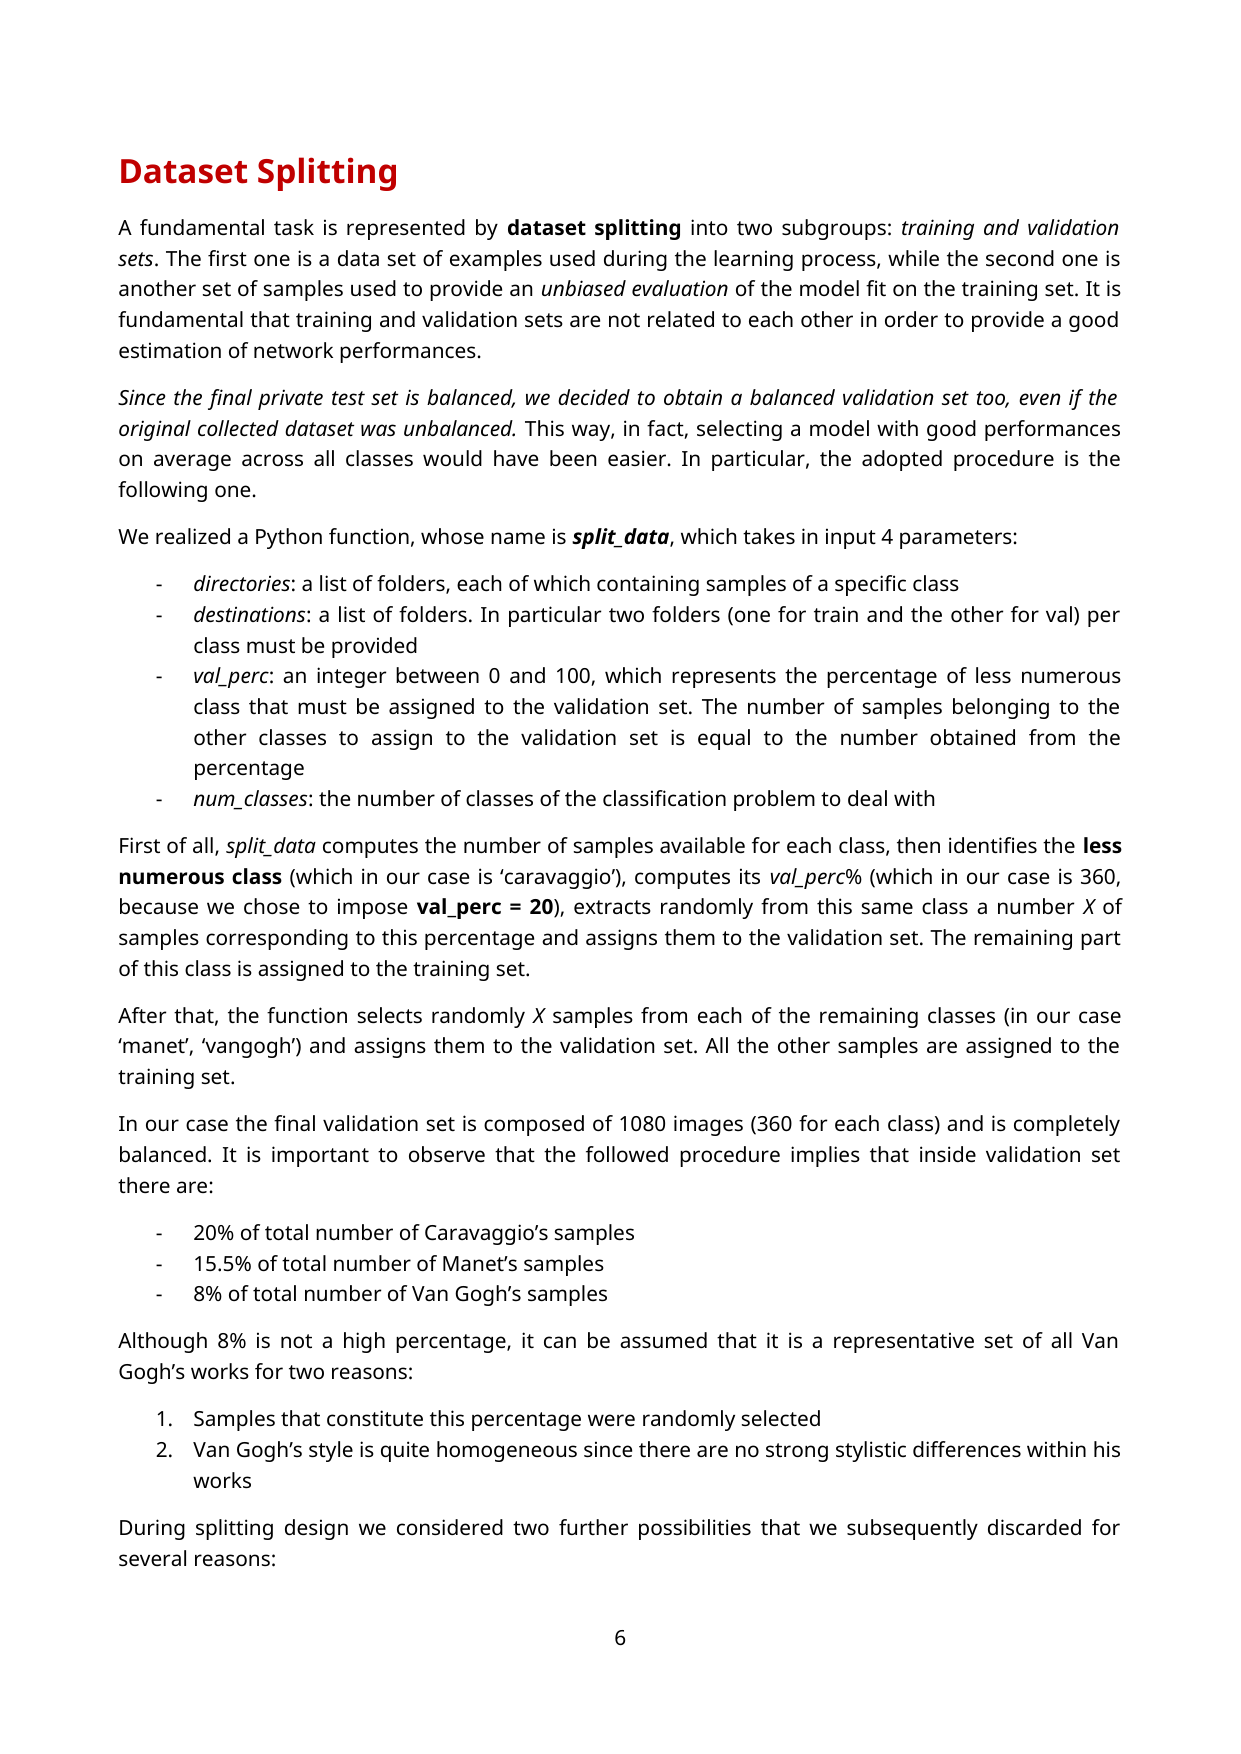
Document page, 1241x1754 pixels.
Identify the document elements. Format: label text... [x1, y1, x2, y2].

list 15.5% of total number of Manet’s samples [156, 1249, 1122, 1277]
list 8% of total number of Van Gogh’s samples [156, 1279, 1122, 1308]
text Dataset Splitting [118, 148, 1122, 193]
list Van Gogh’s style is quite homogeneous since there are no strong stylistic differences within his works [156, 1435, 1122, 1494]
list destinations: a list of folders. In particular two folders (one for train and the other for val) per class must be provided [156, 600, 1122, 659]
text A fundamental task is represented by dataset splitting into two subgroups: training and validation sets. The first one is a data set of examples used during the learning process, while the second one is another set of samples used to provide an unbiased evaluation of the model fit on the training set. It is fundamental that training and validation sets are not related to each other in order to provide a good estimation of network performances. [118, 213, 1122, 364]
text During splitting design we considered two further possibilities that we subsequently discarded for several reasons: [118, 1513, 1122, 1572]
text Since the final private test set is balanced, we decided to obtain a balanced validation set too, even if the original collected dataset was unbalanced. This way, in fact, selecting a model with good performances on average across all classes would have been easier. In particular, the adopted procedure is the following one. [118, 383, 1122, 503]
text First of all, split_data computes the number of samples available for each class, then identifies the less numerous class (which in our case is ‘caravaggio’), computes its val_perc% (which in our case is 360, because we chose to impose val_perc = 20), extracts randomly from this same class a number X of samples corresponding to this percentage and assigns them to the validation set. The remaining part of this class is assigned to the training set. [118, 831, 1122, 982]
list val_perc: an integer between 0 and 100, which represents the percentage of less numerous class that must be assigned to the validation set. The number of samples belonging to the other classes to assign to the validation set is equal to the number obtained from the percentage [156, 661, 1122, 782]
list 20% of total number of Caravaggio’s samples [156, 1218, 1122, 1246]
text We realized a Python function, whose name is split_data, which takes in input 4 parameters: [118, 522, 1122, 551]
text After that, the function selects randomly X samples from each of the remaining classes (in our case ‘manet’, ‘vangogh’) and assigns them to the validation set. All the other samples are assigned to the training set. [118, 1001, 1122, 1091]
list num_classes: the number of classes of the classification problem to deal with [156, 784, 1122, 812]
text In our case the final validation set is composed of 1080 images (360 for each class) and is completely balanced. It is important to observe that the followed procedure implies that inside validation set there are: [118, 1109, 1122, 1199]
list Samples that constitute this percentage were randomly selected [156, 1404, 1122, 1433]
text Although 8% is not a high percentage, it can be assumed that it is a representative set of all Van Gogh’s works for two reasons: [118, 1327, 1122, 1386]
list directories: a list of folders, each of which containing samples of a specific class [156, 569, 1122, 598]
